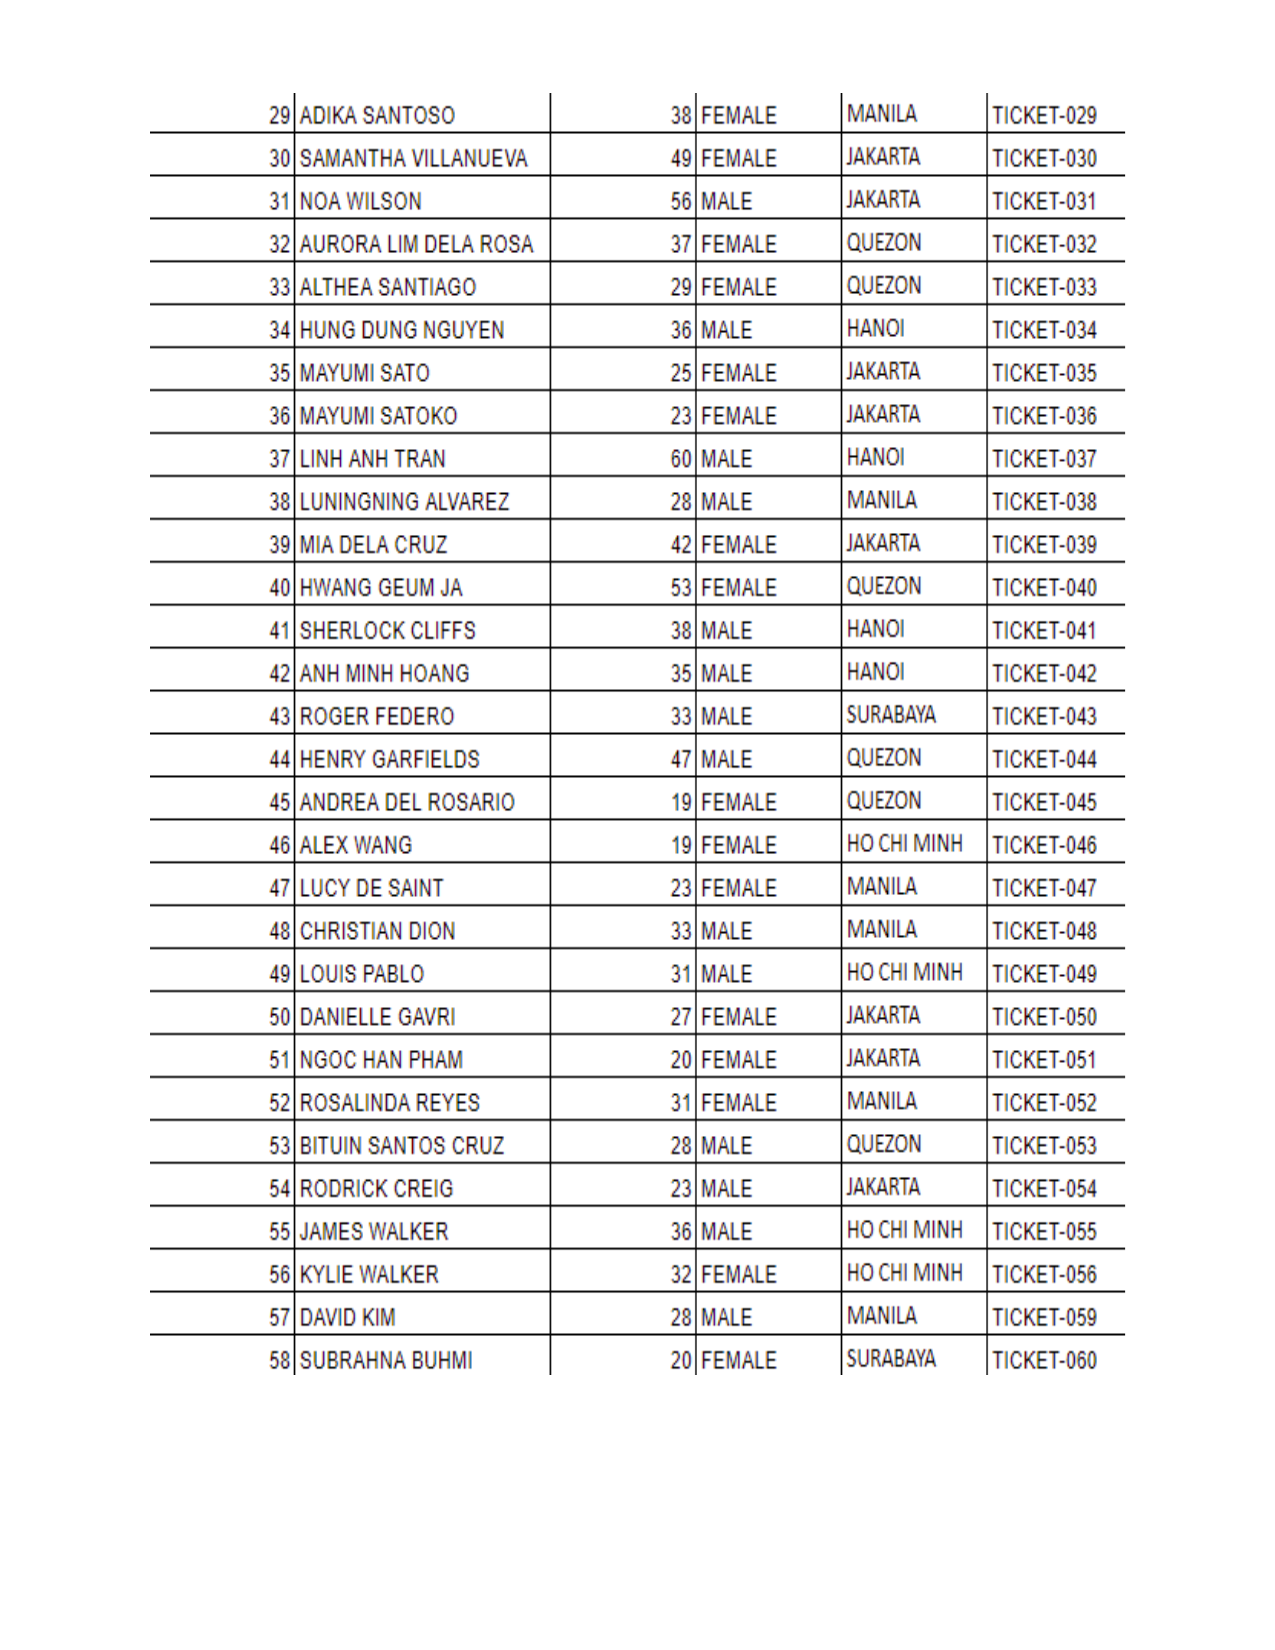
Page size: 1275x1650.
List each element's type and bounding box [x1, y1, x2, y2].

picture [150, 93, 1125, 1375]
